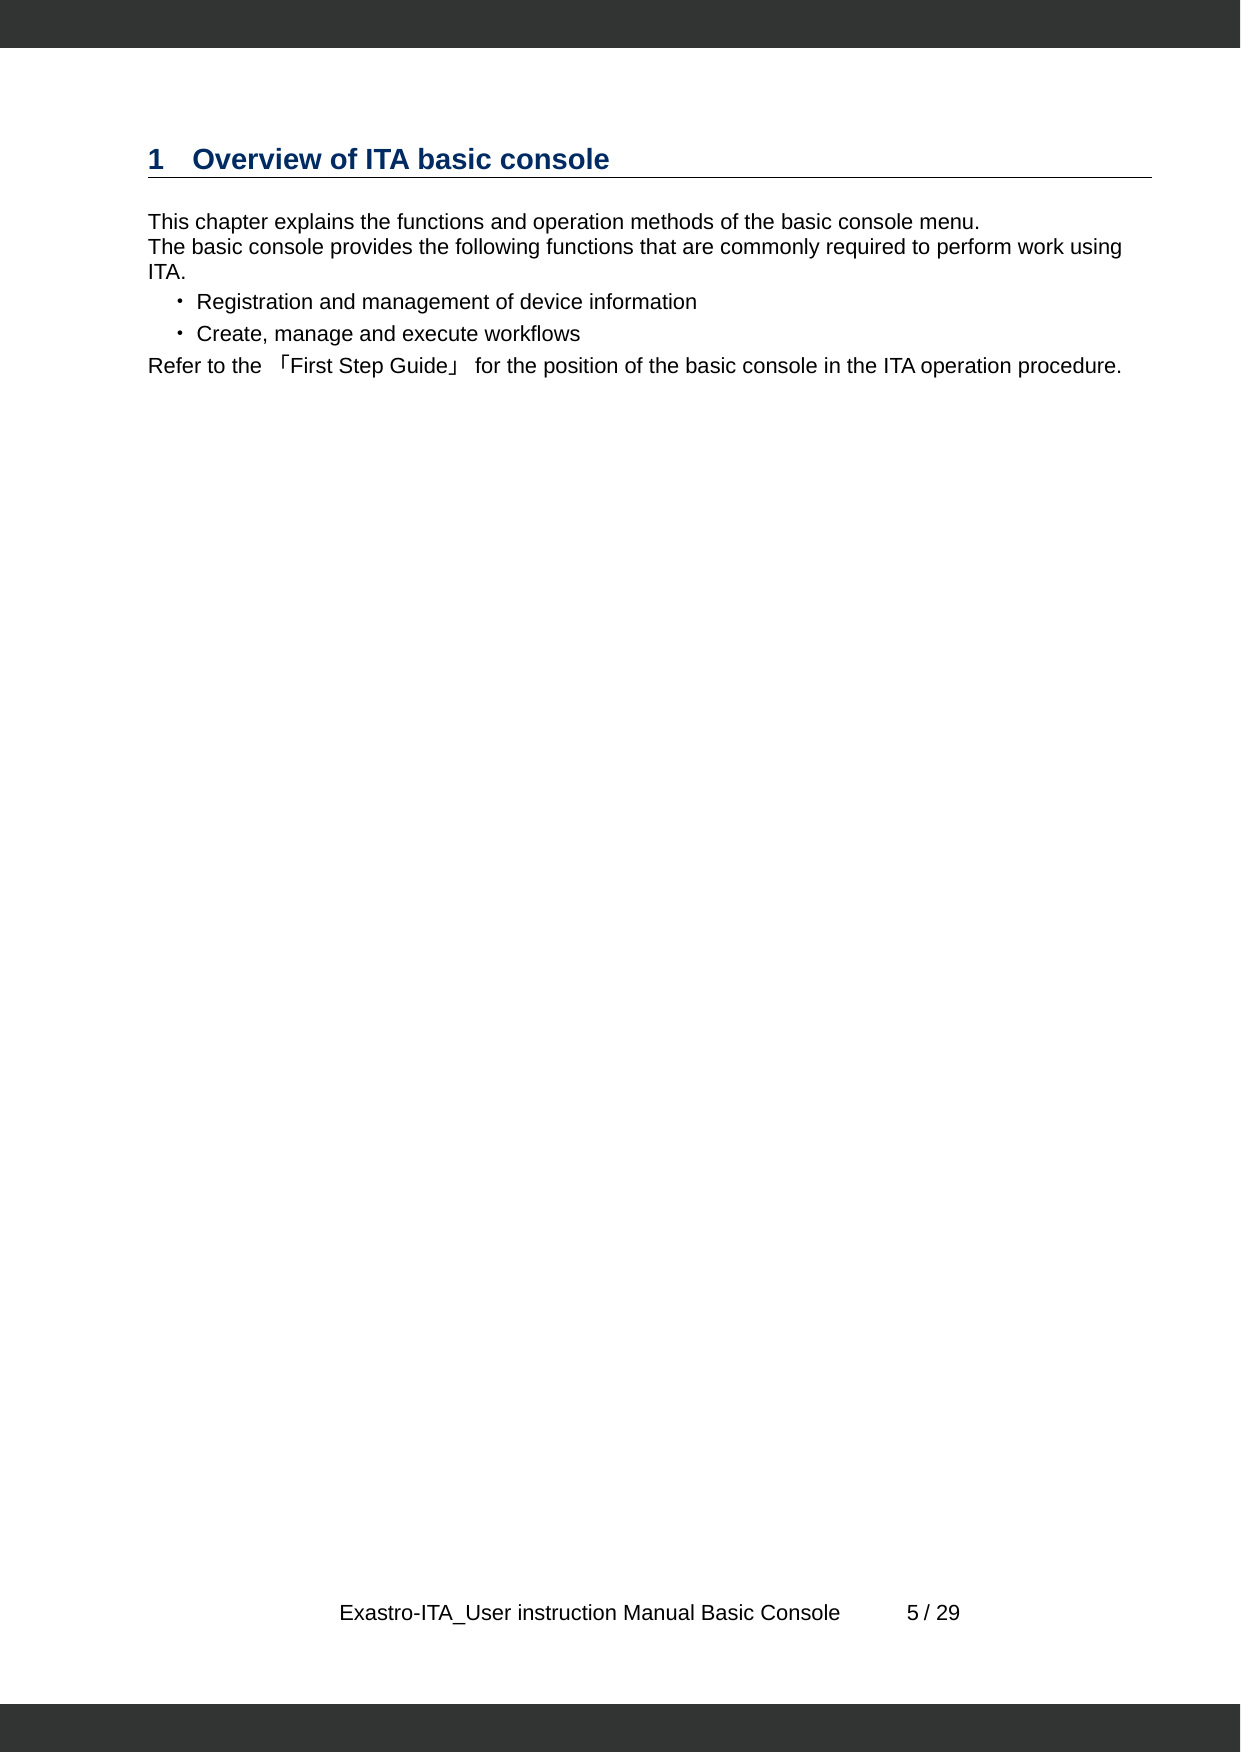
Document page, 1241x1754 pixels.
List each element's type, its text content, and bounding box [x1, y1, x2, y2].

picture [0, 1704, 1241, 1752]
picture [0, 0, 1241, 48]
text This chapter explains the functions and operation methods of the basic console menu. The basic console provides the following functions that are commonly required to perform work using ITA. [148, 209, 1152, 284]
text Refer to the 「First Step Guide」 for the position of the basic console in the ITA operation procedure. [148, 348, 1152, 379]
text ・ Registration and management of device information [148, 284, 1152, 316]
text ・ Create, manage and execute workflows [148, 316, 1152, 348]
subtitle Overview of ITA basic console [148, 142, 1152, 177]
